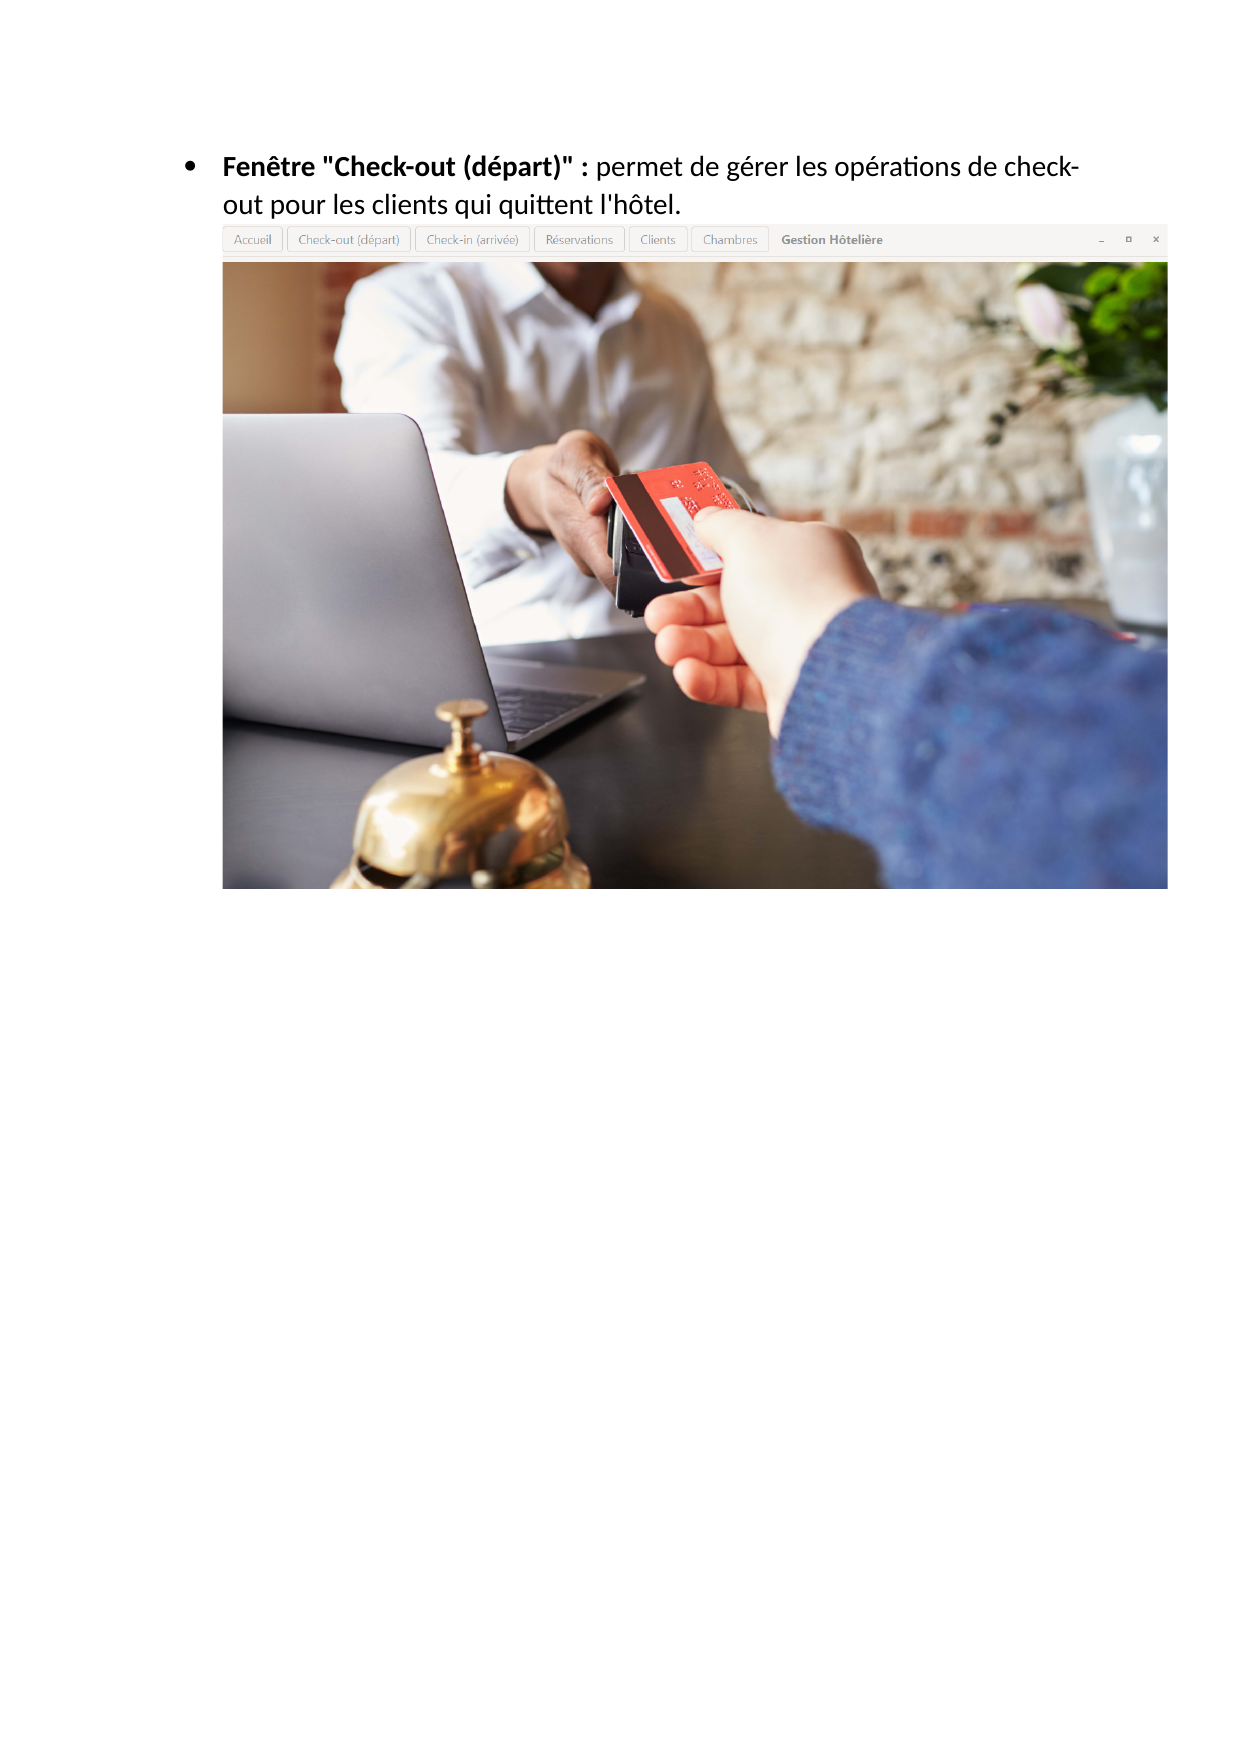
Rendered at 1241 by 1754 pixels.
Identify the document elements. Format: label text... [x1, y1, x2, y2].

picture [222, 224, 1168, 889]
list Fenêtre "Check-out (départ)" : permet de gérer les opérations de check-out pour les clients qui quittent l'hôtel. [185, 148, 1093, 222]
